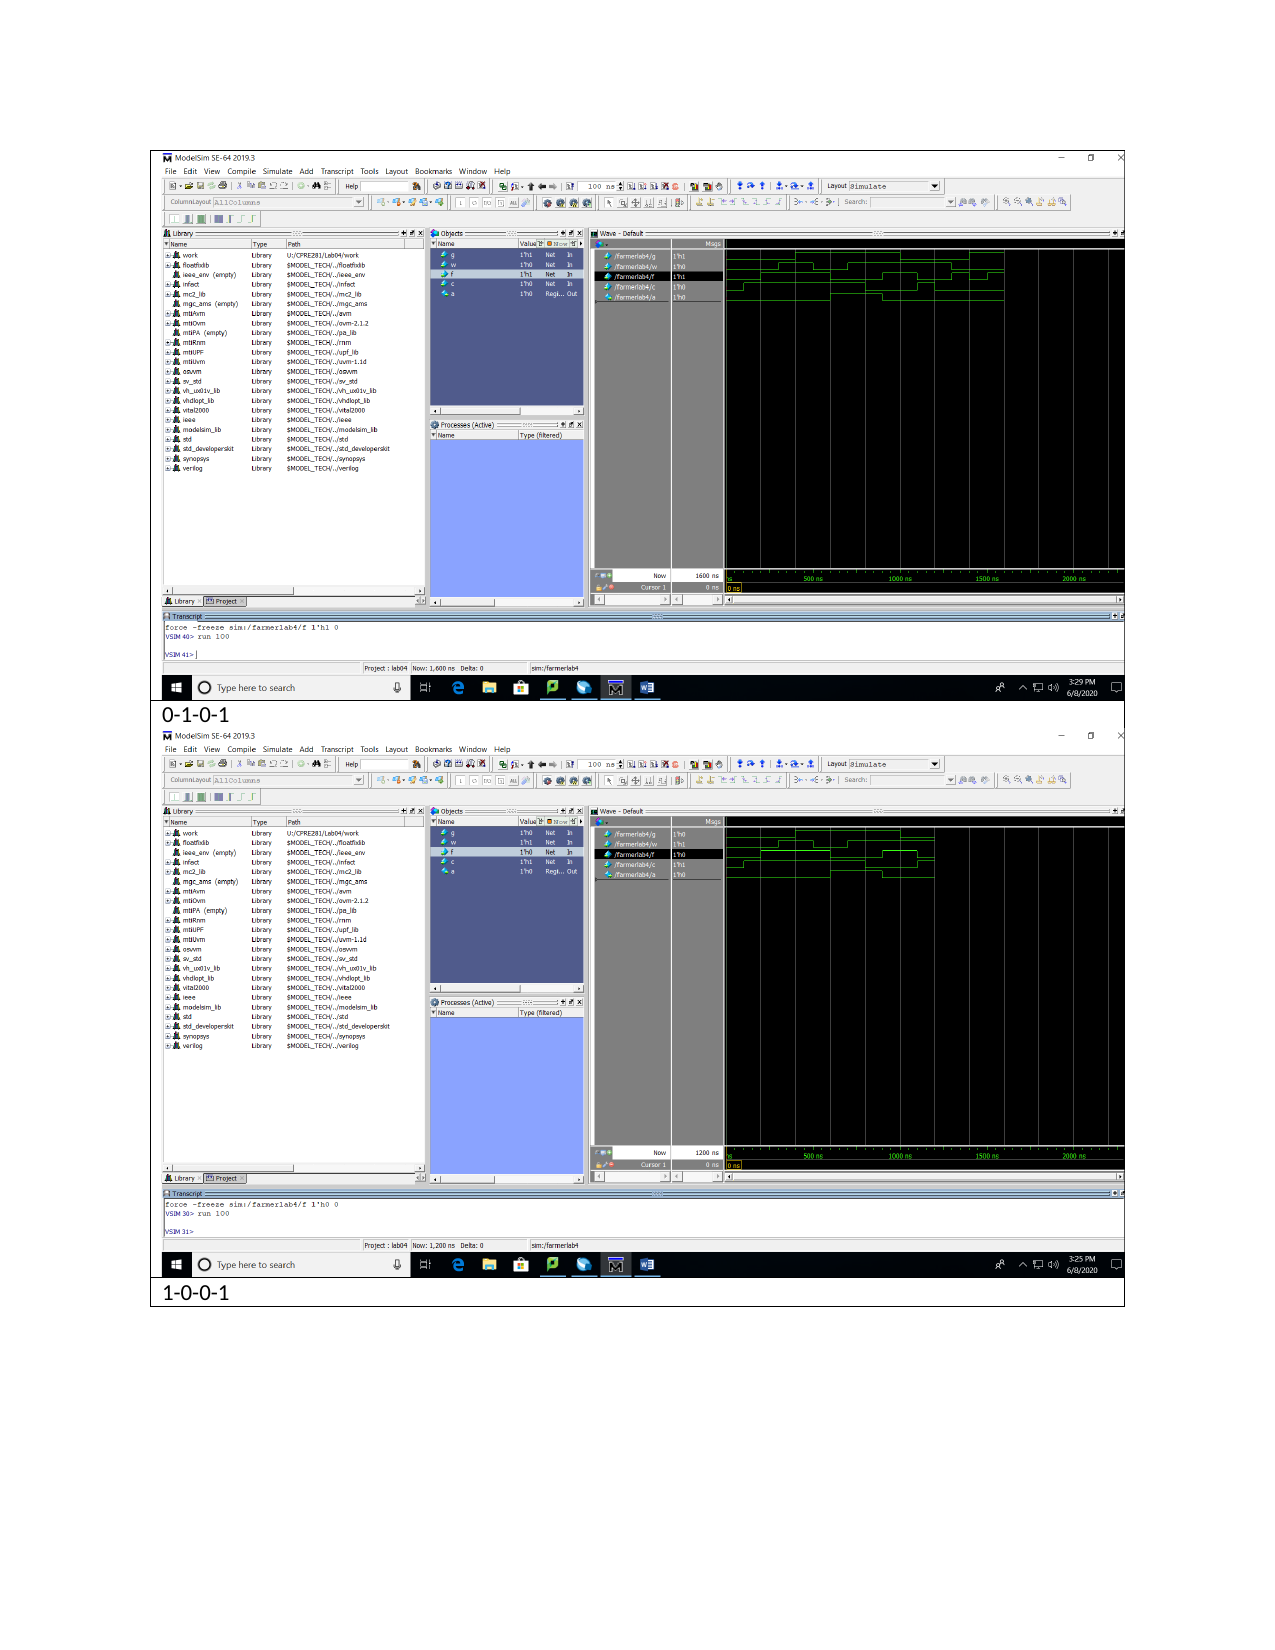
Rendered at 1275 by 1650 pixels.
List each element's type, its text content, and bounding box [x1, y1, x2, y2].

picture [161, 151, 1125, 700]
table_cell 0-1-0-1 [151, 701, 1124, 1277]
picture [161, 728, 1125, 1277]
table_cell 1-0-0-1 [151, 1278, 1124, 1306]
